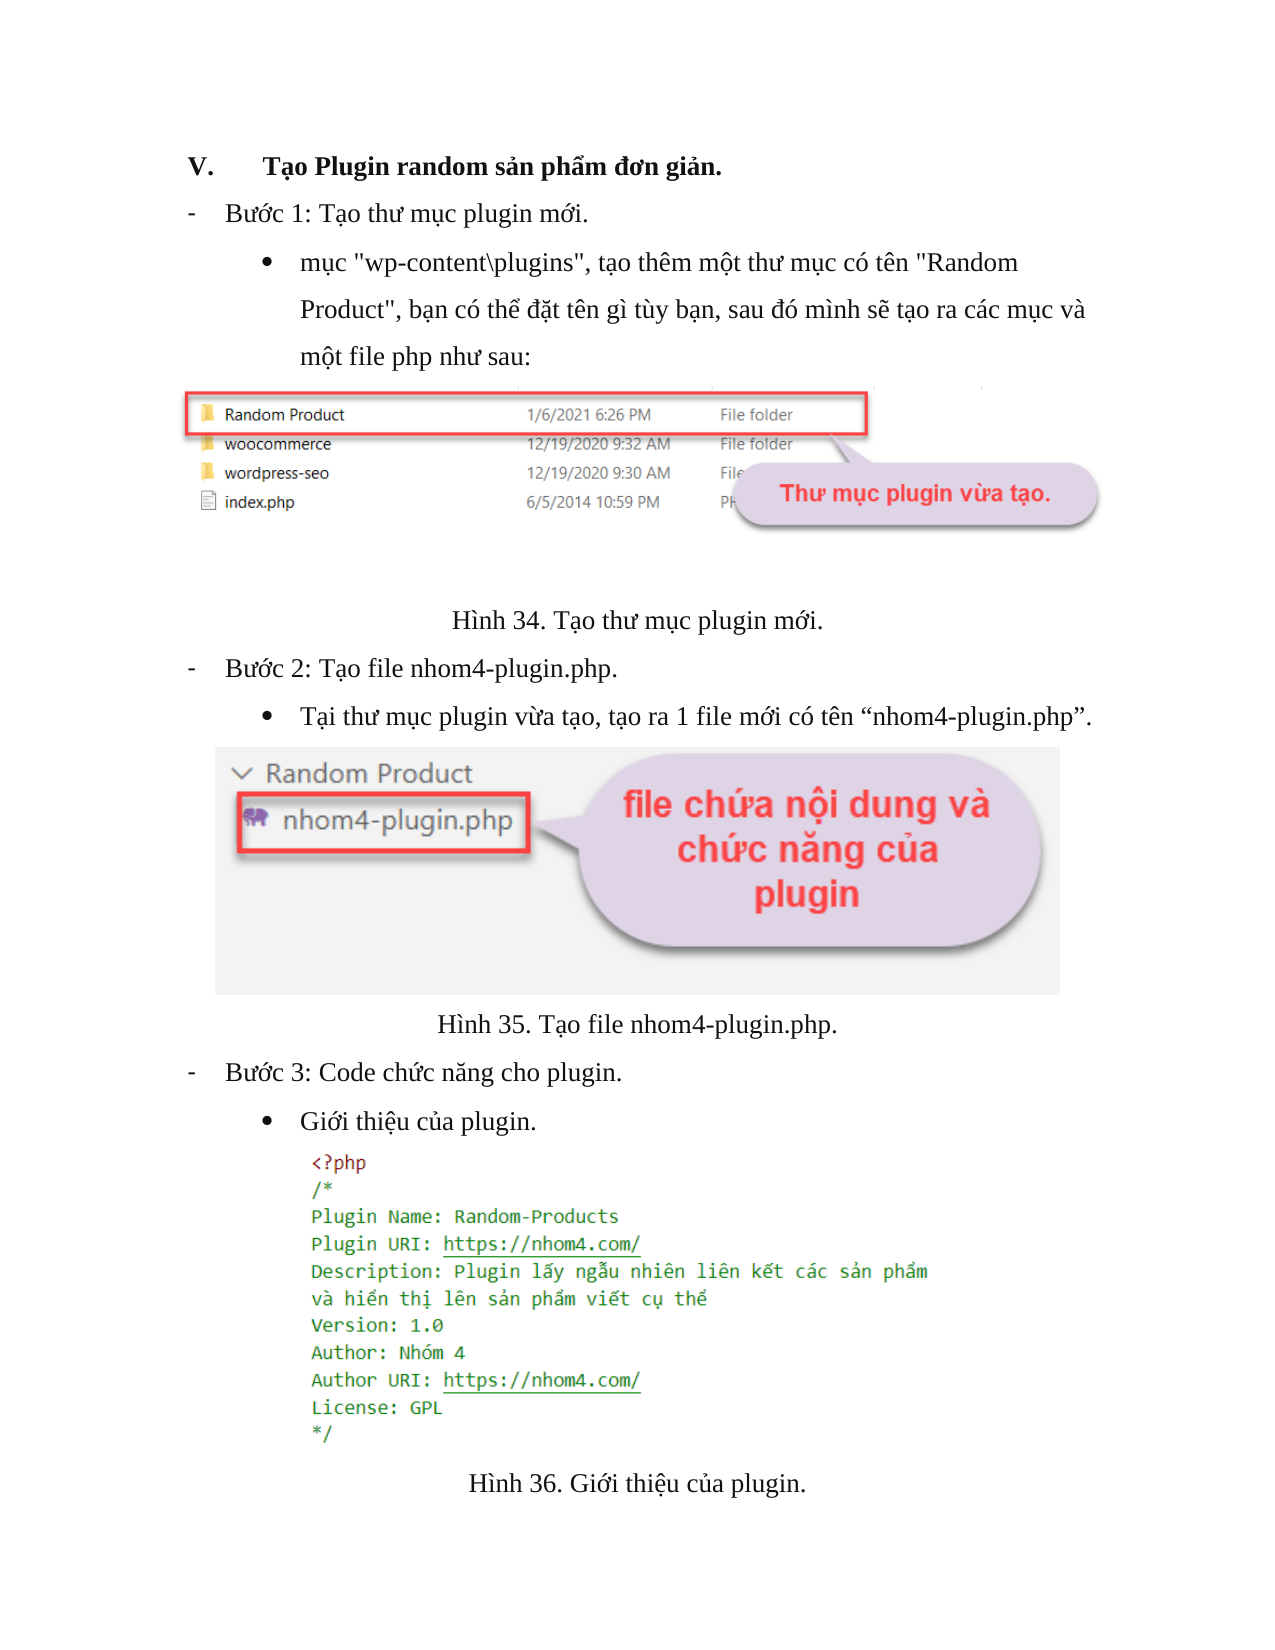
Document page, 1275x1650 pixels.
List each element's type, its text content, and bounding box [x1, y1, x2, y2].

text Hình 36. Giới thiệu của plugin. [150, 1467, 1125, 1498]
list Bước 2: Tạo file nhom4-plugin.php. [187, 651, 1125, 684]
picture [172, 386, 1103, 591]
list Tại thư mục plugin vừa tạo, tạo ra 1 file mới có tên “nhom4-plugin.php”. [262, 701, 1125, 732]
list mục "wp-content\plugins", tạo thêm một thư mục có tên "Random Product", bạn có thể đặt tên gì tùy bạn, sau đó mình sẽ tạo ra các mục và một file php như sau: [262, 246, 1125, 371]
text Hình 35. Tạo file nhom4-plugin.php. [150, 1008, 1125, 1040]
list Bước 1: Tạo thư mục plugin mới. [187, 197, 1125, 230]
list Tạo Plugin random sản phẩm đơn giản. [187, 150, 1125, 181]
picture [215, 747, 1060, 995]
picture [297, 1151, 978, 1453]
text Hình 34. Tạo thư mục plugin mới. [150, 604, 1125, 636]
list Giới thiệu của plugin. [262, 1105, 1125, 1136]
list Bước 3: Code chức năng cho plugin. [187, 1055, 1125, 1088]
